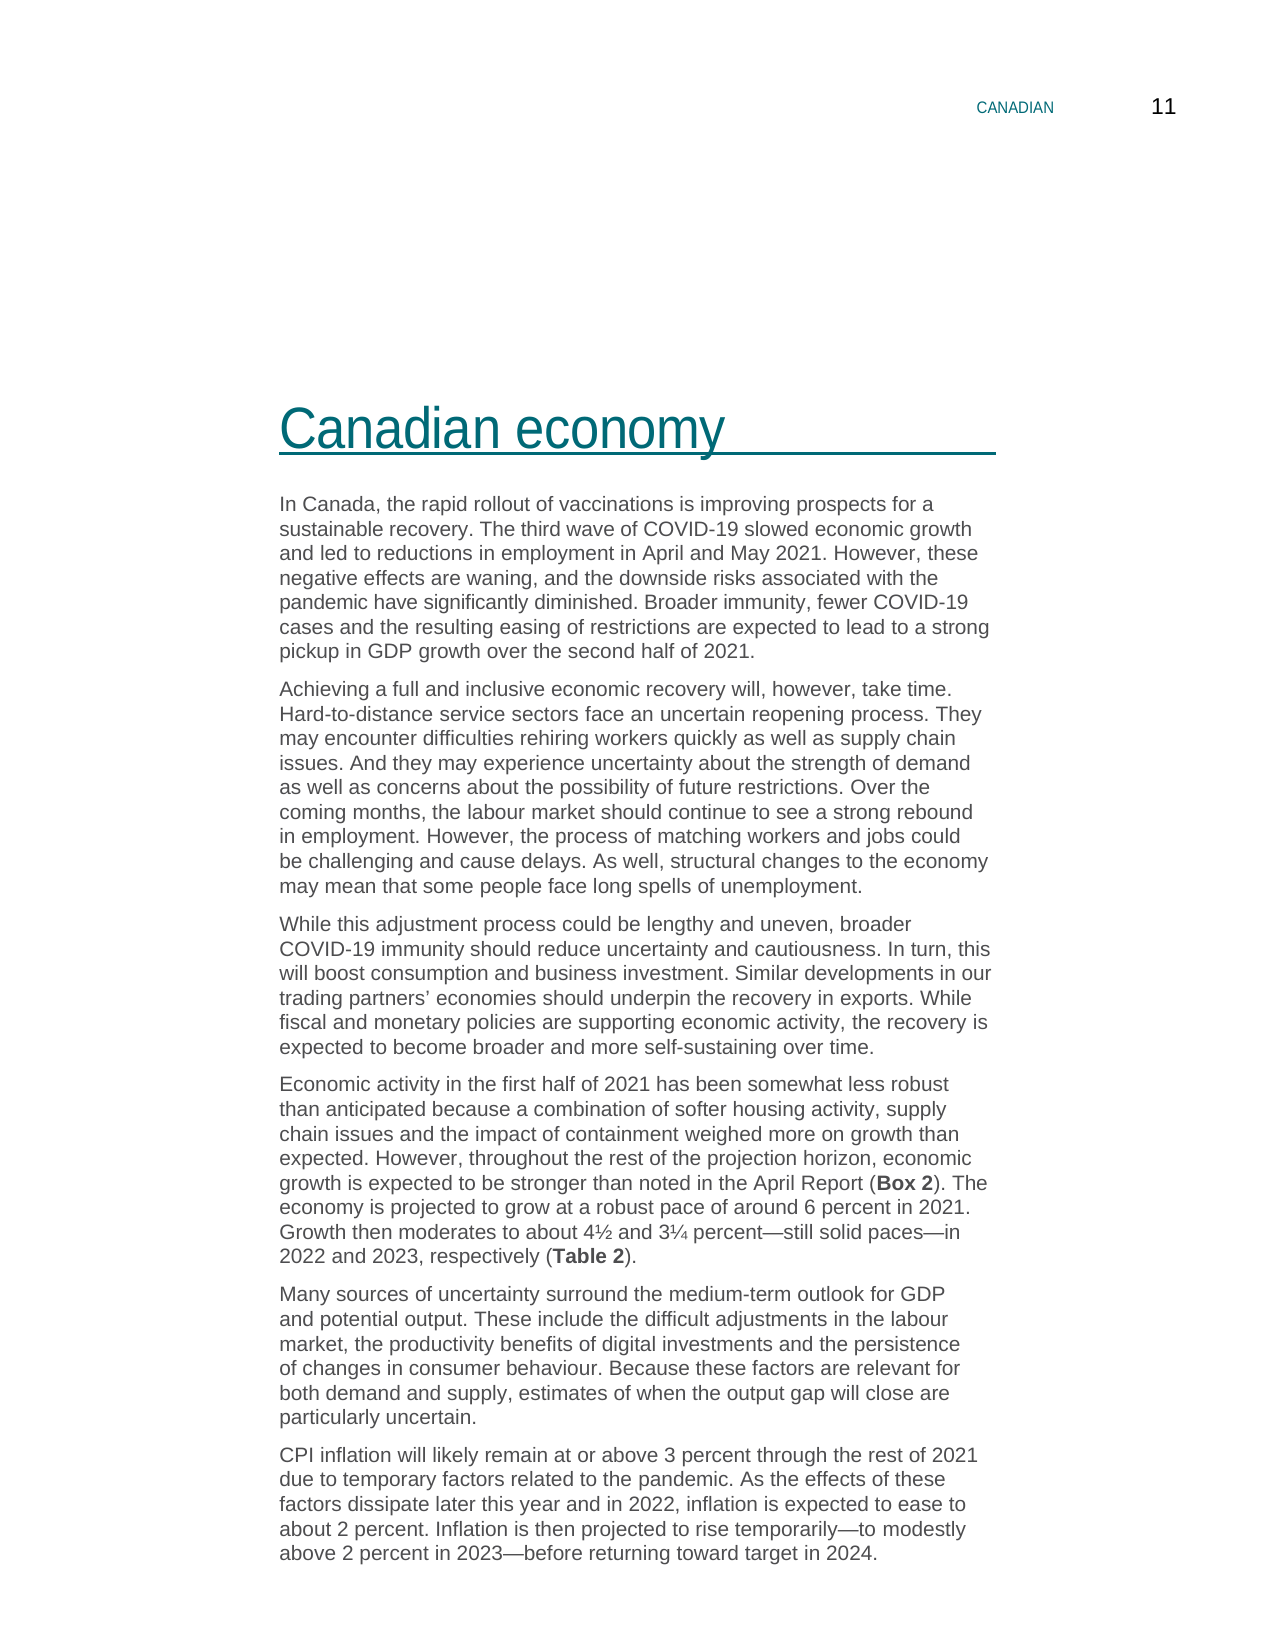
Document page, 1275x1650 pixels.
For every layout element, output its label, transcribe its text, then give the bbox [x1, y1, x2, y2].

text While this adjustment process could be lengthy and uneven, broader [279, 911, 1204, 935]
text Many sources of uncertainty surround the medium-term outlook for GDP and potential output. These include the difficult adjustments in the labour market, the productivity benefits of digital investments and the persistence of changes in consumer behaviour. Because these factors are relevant for both demand and supply, estimates of when the output gap will close are particularly uncertain. [279, 1282, 971, 1429]
text Achieving a full and inclusive economic recovery will, however, take time. Hard-to-distance service sectors face an uncertain reopening process. They may encounter difficulties rehiring workers quickly as well as supply chain issues. And they may experience uncertainty about the strength of demand as well as concerns about the possibility of future restrictions. Over the coming months, the labour market should continue to see a strong rebound in employment. However, the process of matching workers and jobs could be challenging and cause delays. As well, structural changes to the economy may mean that some people face long spells of unemployment. [279, 677, 989, 897]
text In Canada, the rapid rollout of vaccinations is improving prospects for a sustainable recovery. The third wave of COVID-19 slowed economic growth and led to reductions in employment in April and May 2021. However, these negative effects are waning, and the downside risks associated with the pandemic have significantly diminished. Broader immunity, fewer COVID-19 cases and the resulting easing of restrictions are expected to lead to a strong pickup in GDP growth over the second half of 2021. [279, 492, 996, 663]
text COVID-19 immunity should reduce uncertainty and cautiousness. In turn, this will boost consumption and business investment. Similar developments in our trading partners’ economies should underpin the recovery in exports. While fiscal and monetary policies are supporting economic activity, the recovery is expected to become broader and more self-sustaining over time. [279, 936, 994, 1059]
text CPI inflation will likely remain at or above 3 percent through the rest of 2021 due to temporary factors related to the pandemic. As the effects of these factors dissipate later this year and in 2022, inflation is expected to ease to about 2 percent. Inflation is then projected to rise temporarily—to modestly above 2 percent in 2023—before returning toward target in 2024. [279, 1443, 996, 1565]
text Economic activity in the first half of 2021 has been somewhat less robust than anticipated because a combination of softer housing activity, supply chain issues and the impact of containment weighed more on growth than expected. However, throughout the rest of the projection horizon, economic growth is expected to be stronger than noted in the April Report (Box 2). The economy is projected to grow at a robust pace of around 6 percent in 2021. Growth then moderates to about 4½ and 3¼ percent—still solid paces—in 2022 and 2023, respectively (Table 2). [279, 1072, 990, 1268]
subtitle Canadian economy [279, 394, 1204, 461]
